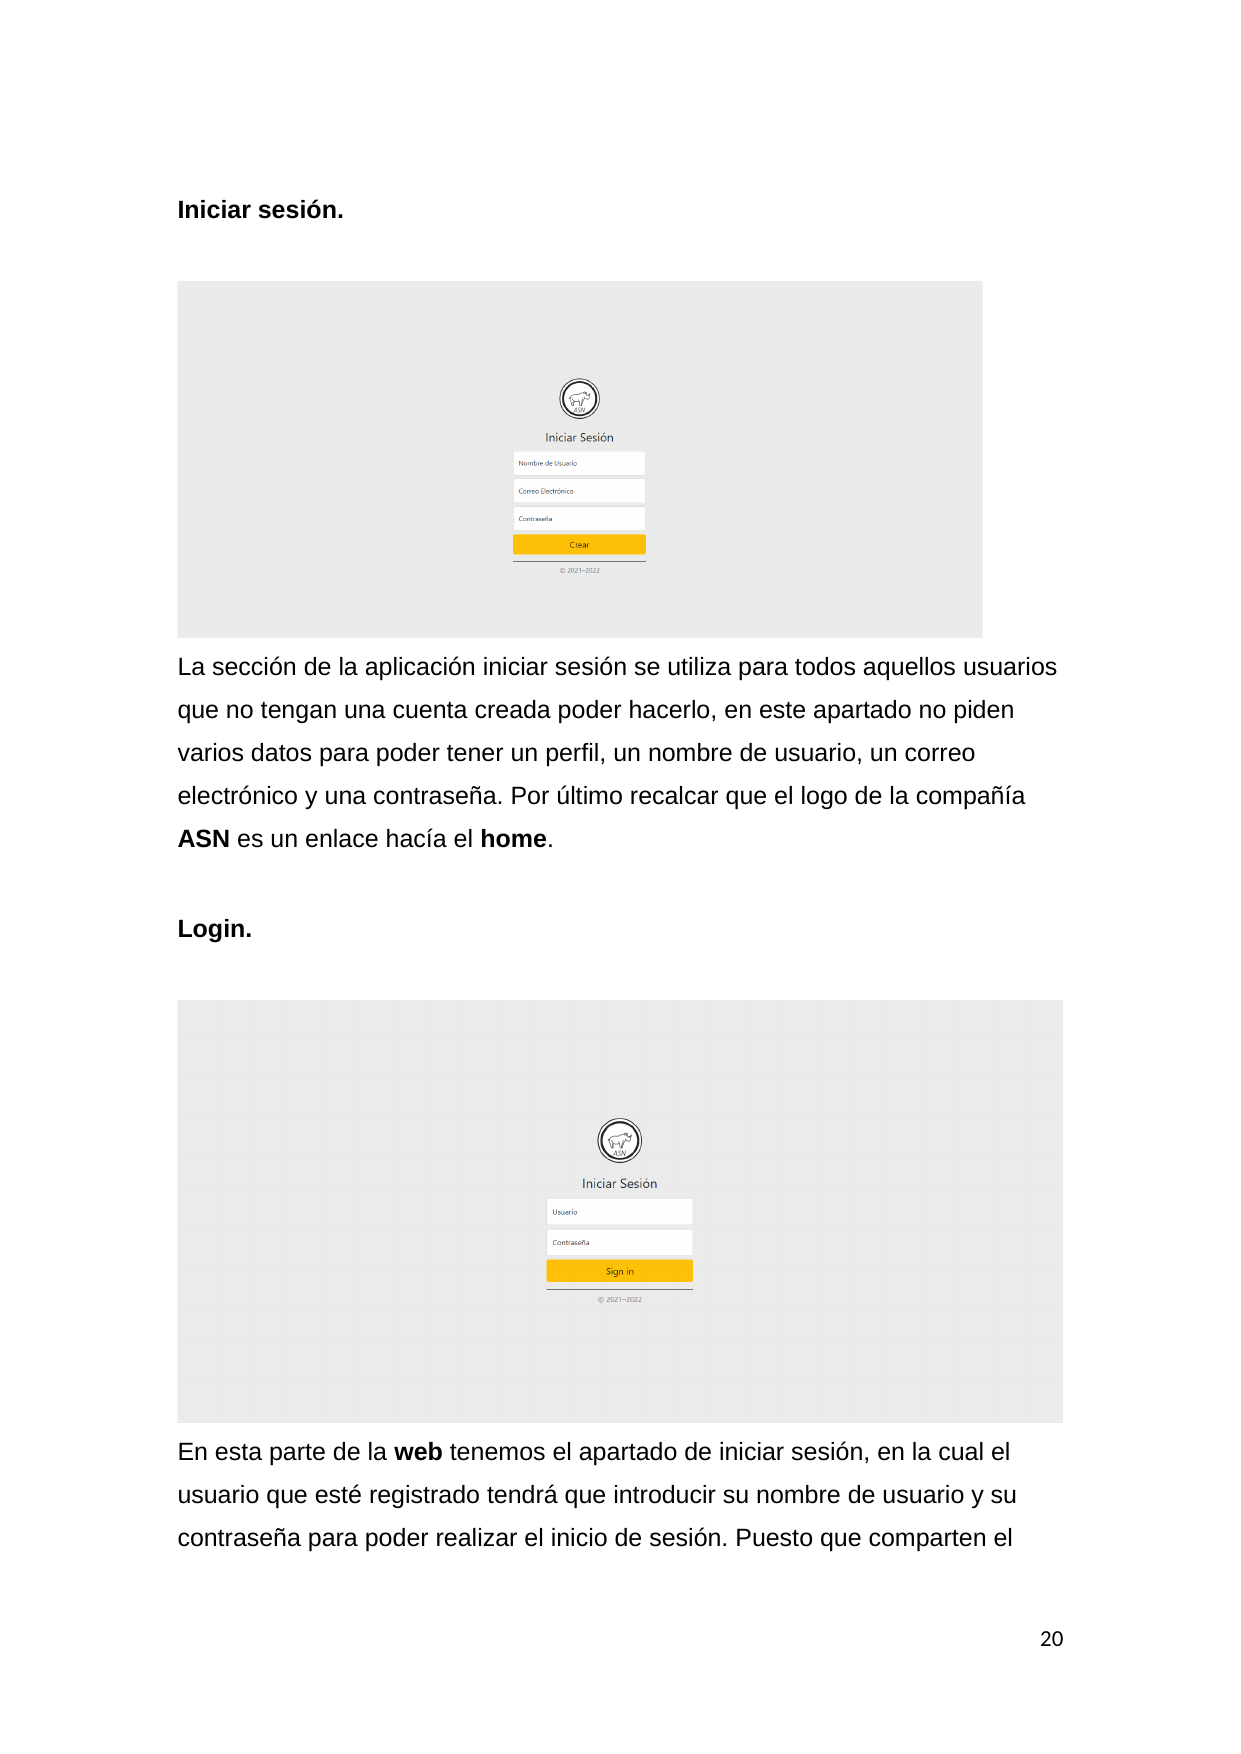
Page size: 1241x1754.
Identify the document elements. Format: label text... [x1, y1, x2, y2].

subtitle Iniciar sesión. [177, 195, 1063, 224]
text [177, 1437, 1063, 1552]
picture [177, 281, 983, 638]
subtitle Login. [177, 914, 1063, 943]
picture [177, 1000, 1063, 1423]
text La sección de la aplicación iniciar sesión se utiliza para todos aquellos usuarios que no tengan una cuenta creada poder hacerlo, en este apartado no piden varios datos para poder tener un perfil, un nombre de usuario, un correo electrónico y una contraseña. Por último recalcar que el logo de la compañía ASN es un enlace hacía el home. [177, 651, 1063, 853]
